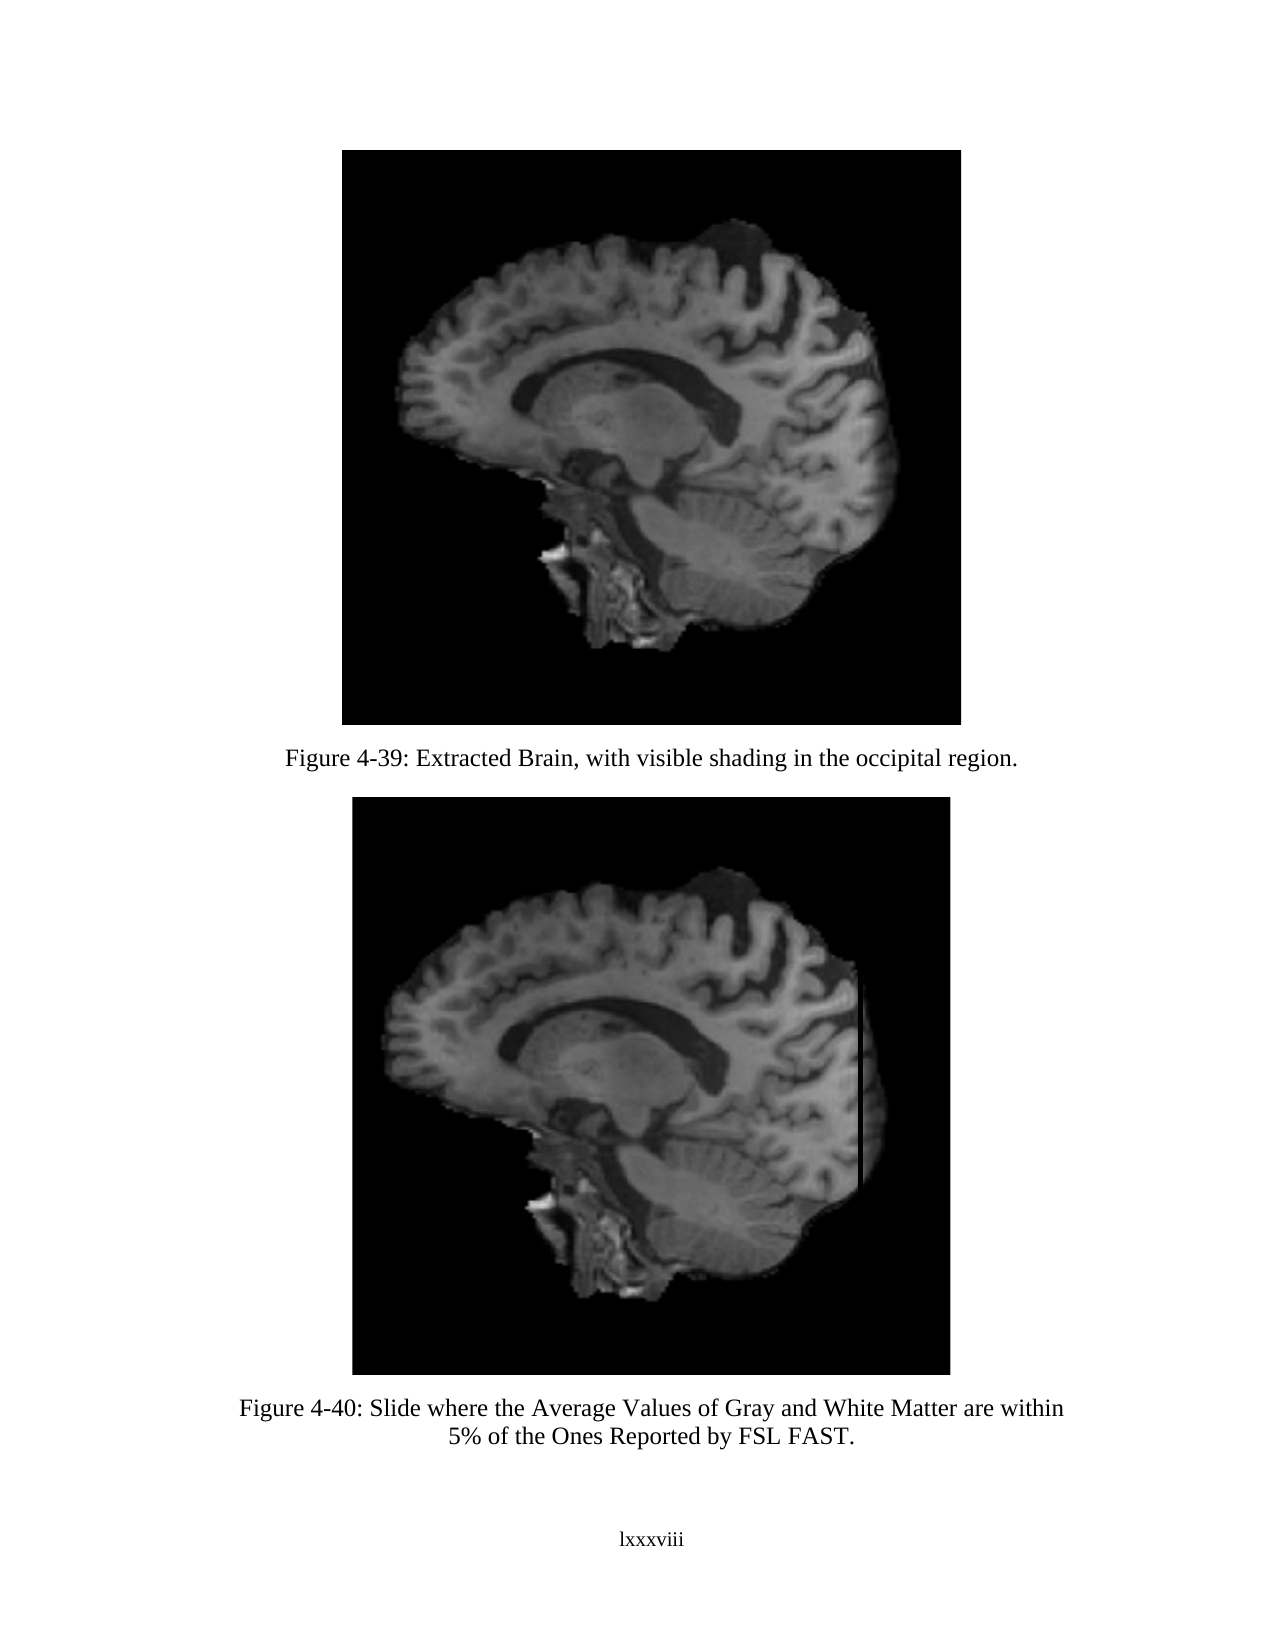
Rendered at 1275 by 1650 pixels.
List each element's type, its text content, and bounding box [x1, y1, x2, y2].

picture [352, 797, 951, 1375]
picture [342, 150, 962, 725]
